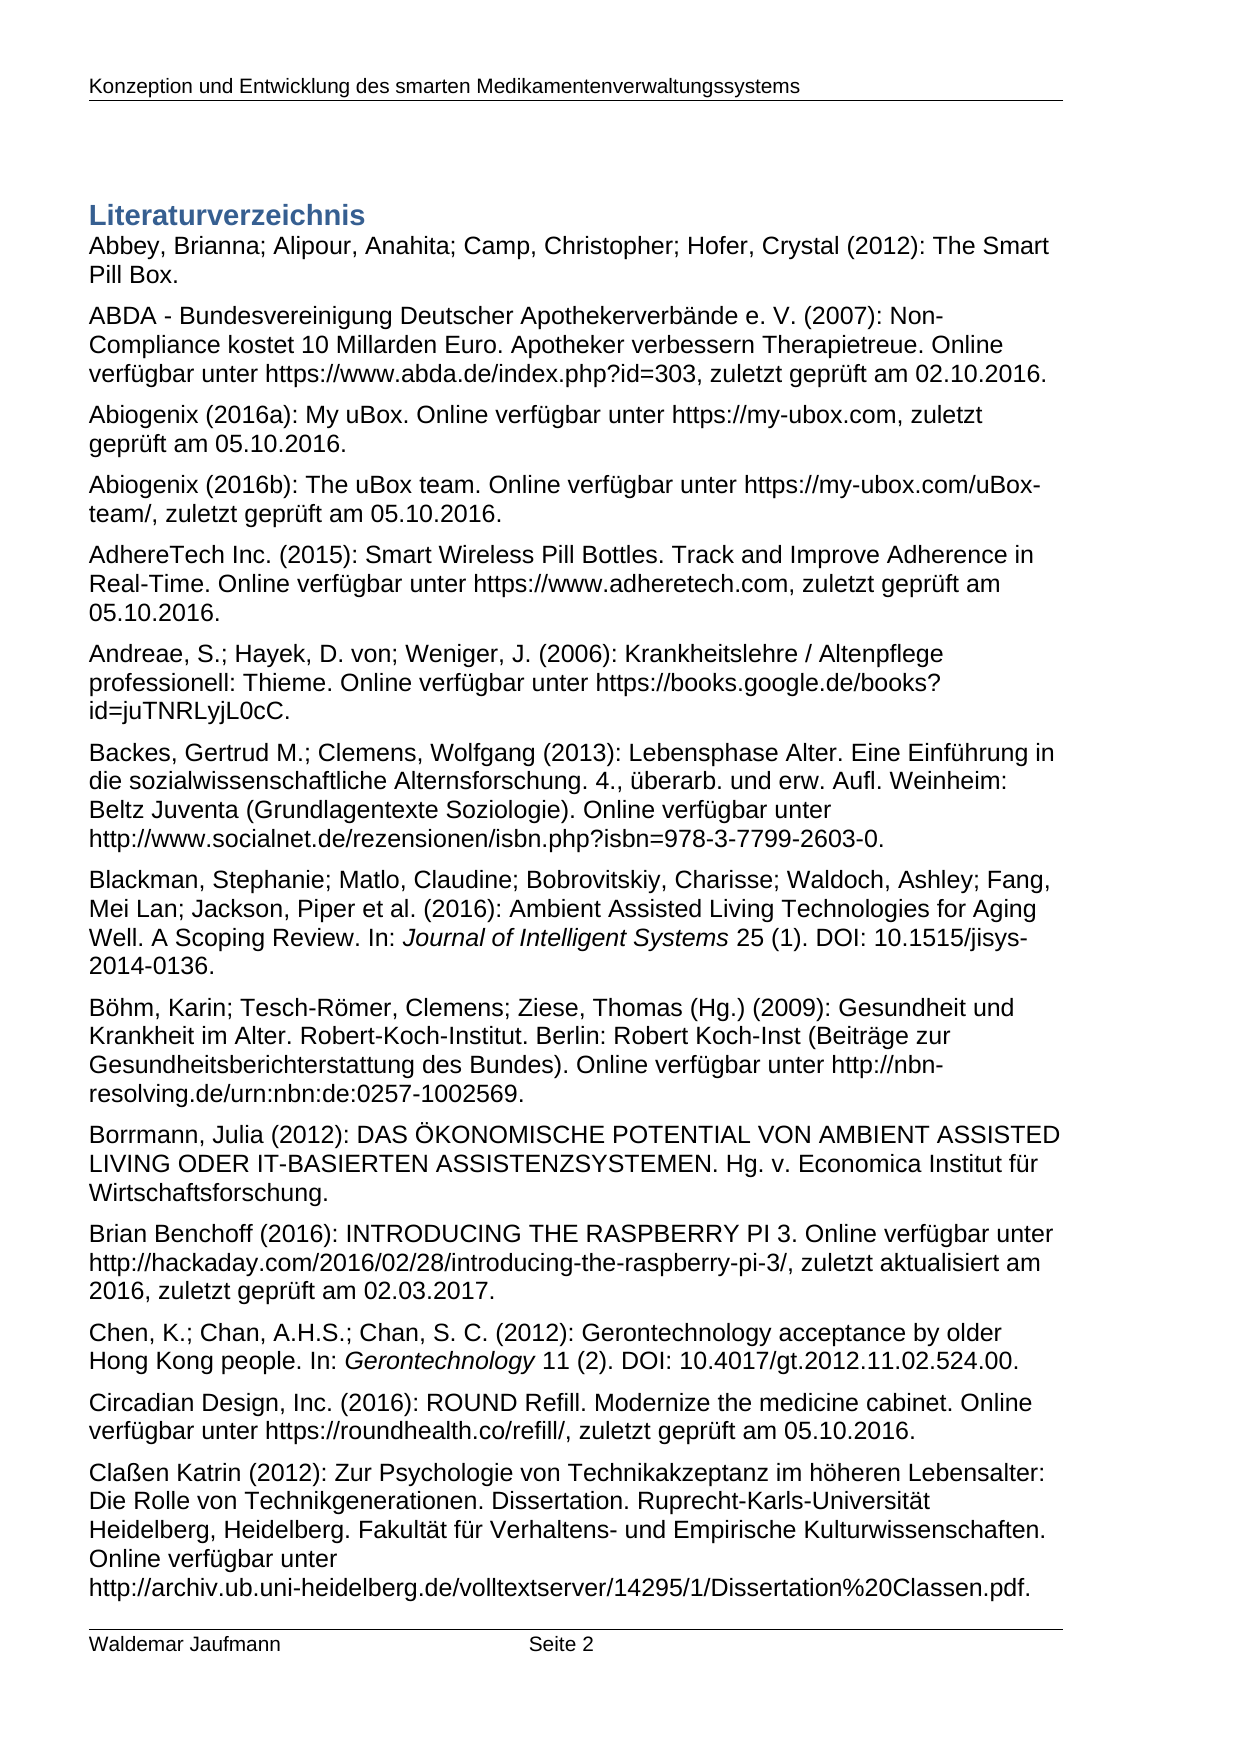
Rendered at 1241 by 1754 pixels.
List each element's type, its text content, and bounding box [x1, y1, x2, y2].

text Borrmann, Julia (2012): DAS ÖKONOMISCHE POTENTIAL VON AMBIENT ASSISTED LIVING ODER IT-BASIERTEN ASSISTENZSYSTEMEN. Hg. v. Economica Institut für Wirtschaftsforschung. [89, 1120, 1063, 1206]
subtitle Literaturverzeichnis [89, 198, 1063, 231]
text AdhereTech Inc. (2015): Smart Wireless Pill Bottles. Track and Improve Adherence in Real-Time. Online verfügbar unter https://www.adheretech.com, zuletzt geprüft am 05.10.2016. [89, 540, 1063, 626]
text Brian Benchoff (2016): INTRODUCING THE RASPBERRY PI 3. Online verfügbar unter http://hackaday.com/2016/02/28/introducing-the-raspberry-pi-3/, zuletzt aktualisiert am 2016, zuletzt geprüft am 02.03.2017. [89, 1219, 1063, 1305]
text Claßen Katrin (2012): Zur Psychologie von Technikakzeptanz im höheren Lebensalter: Die Rolle von Technikgenerationen. Dissertation. Ruprecht-Karls-Universität Heidelberg, Heidelberg. Fakultät für Verhaltens- und Empirische Kulturwissenschaften. Online verfügbar unter http://archiv.ub.uni-heidelberg.de/volltextserver/14295/1/Dissertation%20Classen.pdf. [89, 1457, 1063, 1601]
text Abiogenix (2016a): My uBox. Online verfügbar unter https://my-ubox.com, zuletzt geprüft am 05.10.2016. [89, 400, 1063, 457]
text Böhm, Karin; Tesch-Römer, Clemens; Ziese, Thomas (Hg.) (2009): Gesundheit und Krankheit im Alter. Robert-Koch-Institut. Berlin: Robert Koch-Inst (Beiträge zur Gesundheitsberichterstattung des Bundes). Online verfügbar unter http://nbn-resolving.de/urn:nbn:de:0257-1002569. [89, 992, 1063, 1107]
text Andreae, S.; Hayek, D. von; Weniger, J. (2006): Krankheitslehre / Altenpflege professionell: Thieme. Online verfügbar unter https://books.google.de/books?id=juTNRLyjL0cC. [89, 639, 1063, 725]
text Chen, K.; Chan, A.H.S.; Chan, S. C. (2012): Gerontechnology acceptance by older Hong Kong people. In: Gerontechnology 11 (2). DOI: 10.4017/gt.2012.11.02.524.00. [89, 1317, 1063, 1375]
text Circadian Design, Inc. (2016): ROUND Refill. Modernize the medicine cabinet. Online verfügbar unter https://roundhealth.co/refill/, zuletzt geprüft am 05.10.2016. [89, 1387, 1063, 1445]
text Backes, Gertrud M.; Clemens, Wolfgang (2013): Lebensphase Alter. Eine Einführung in die sozialwissenschaftliche Alternsforschung. 4., überarb. und erw. Aufl. Weinheim: Beltz Juventa (Grundlagentexte Soziologie). Online verfügbar unter http://www.socialnet.de/rezensionen/isbn.php?isbn=978-3-7799-2603-0. [89, 737, 1063, 852]
text Blackman, Stephanie; Matlo, Claudine; Bobrovitskiy, Charisse; Waldoch, Ashley; Fang, Mei Lan; Jackson, Piper et al. (2016): Ambient Assisted Living Technologies for Aging Well. A Scoping Review. In: Journal of Intelligent Systems 25 (1). DOI: 10.1515/jisys-2014-0136. [89, 865, 1063, 980]
text Abbey, Brianna; Alipour, Anahita; Camp, Christopher; Hofer, Crystal (2012): The Smart Pill Box. [89, 231, 1063, 289]
text ABDA - Bundesvereinigung Deutscher Apothekerverbände e. V. (2007): Non-Compliance kostet 10 Millarden Euro. Apotheker verbessern Therapietreue. Online verfügbar unter https://www.abda.de/index.php?id=303, zuletzt geprüft am 02.10.2016. [89, 301, 1063, 387]
text Abiogenix (2016b): The uBox team. Online verfügbar unter https://my-ubox.com/uBox-team/, zuletzt geprüft am 05.10.2016. [89, 470, 1063, 527]
